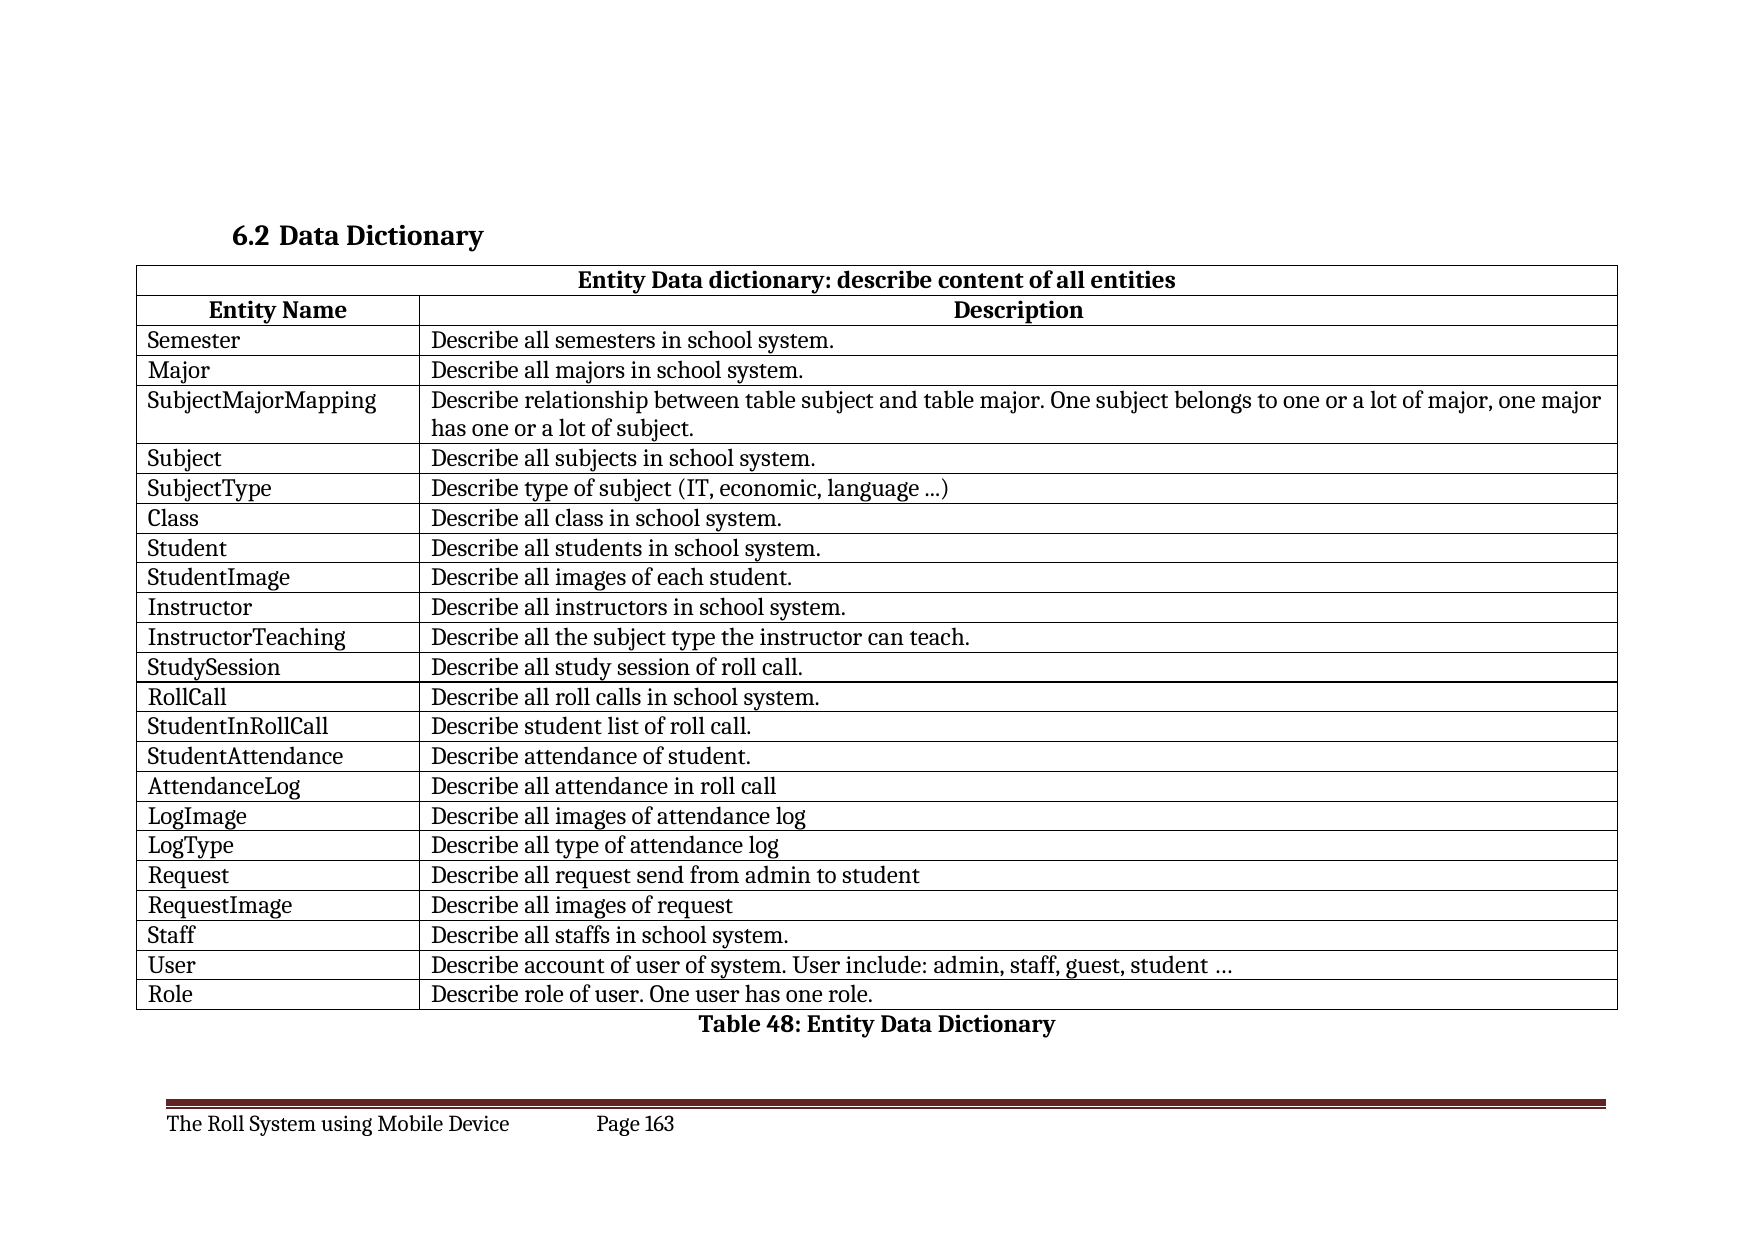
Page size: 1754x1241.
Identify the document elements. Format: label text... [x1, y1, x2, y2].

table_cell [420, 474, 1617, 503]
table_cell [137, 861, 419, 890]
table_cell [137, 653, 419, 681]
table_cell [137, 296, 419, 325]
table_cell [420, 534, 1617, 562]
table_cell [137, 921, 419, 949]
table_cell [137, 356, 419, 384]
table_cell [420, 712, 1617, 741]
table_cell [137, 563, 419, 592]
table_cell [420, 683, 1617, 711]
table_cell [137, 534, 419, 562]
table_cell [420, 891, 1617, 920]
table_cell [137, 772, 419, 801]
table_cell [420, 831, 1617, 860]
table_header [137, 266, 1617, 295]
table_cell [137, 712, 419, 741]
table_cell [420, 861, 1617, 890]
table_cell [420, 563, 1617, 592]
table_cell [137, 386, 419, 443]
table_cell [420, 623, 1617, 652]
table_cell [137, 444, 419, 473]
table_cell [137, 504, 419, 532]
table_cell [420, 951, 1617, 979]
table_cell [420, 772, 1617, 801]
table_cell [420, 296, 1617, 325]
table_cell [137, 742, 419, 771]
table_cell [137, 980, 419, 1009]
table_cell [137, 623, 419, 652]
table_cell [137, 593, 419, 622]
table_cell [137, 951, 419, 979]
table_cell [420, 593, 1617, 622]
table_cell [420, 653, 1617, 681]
subtitle Data Dictionary [232, 219, 1606, 253]
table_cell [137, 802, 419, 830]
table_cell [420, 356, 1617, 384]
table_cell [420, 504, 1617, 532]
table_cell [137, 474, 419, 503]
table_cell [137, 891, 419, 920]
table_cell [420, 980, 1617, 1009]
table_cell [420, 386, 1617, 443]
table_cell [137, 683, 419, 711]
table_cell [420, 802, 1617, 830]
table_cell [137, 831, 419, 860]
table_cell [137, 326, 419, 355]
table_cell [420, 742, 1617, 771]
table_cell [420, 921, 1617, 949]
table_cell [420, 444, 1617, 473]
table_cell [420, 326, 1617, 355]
